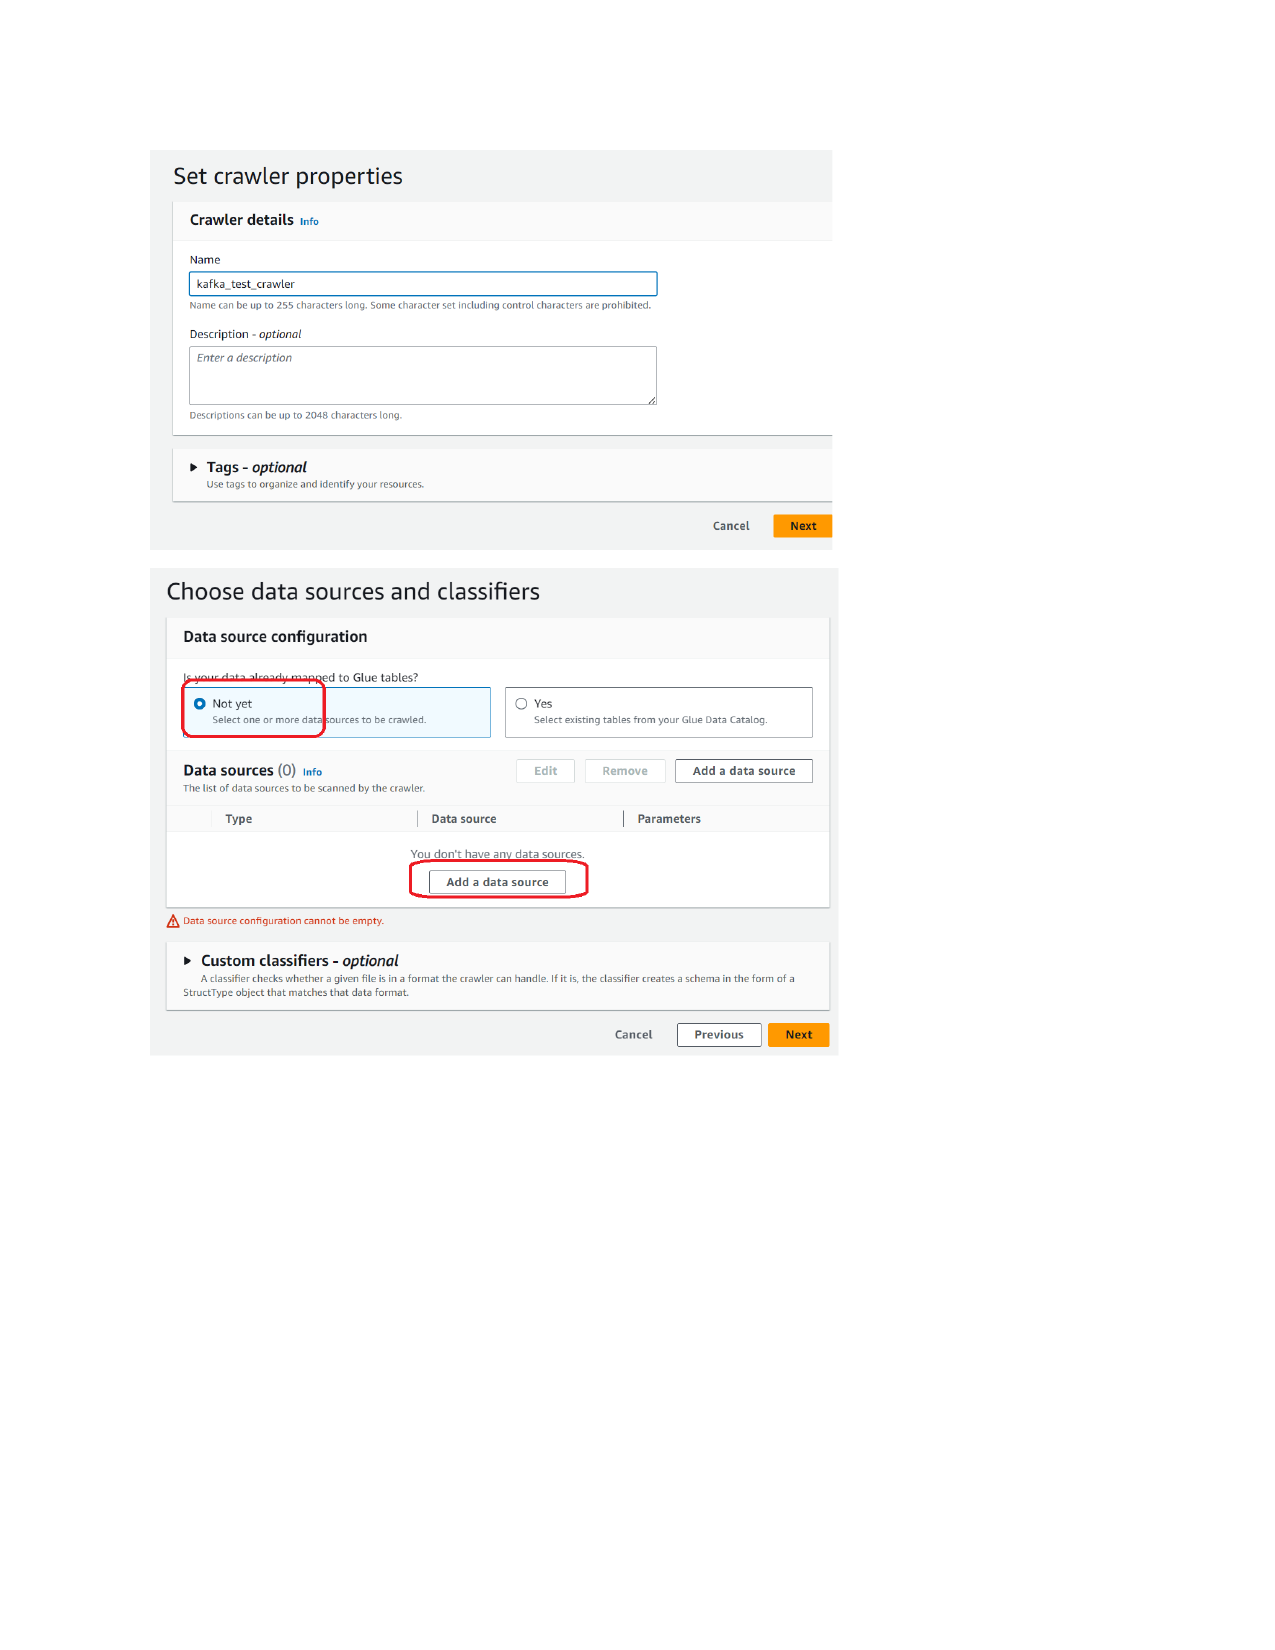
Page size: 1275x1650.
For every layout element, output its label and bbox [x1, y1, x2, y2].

picture [150, 150, 833, 550]
picture [150, 568, 843, 1057]
